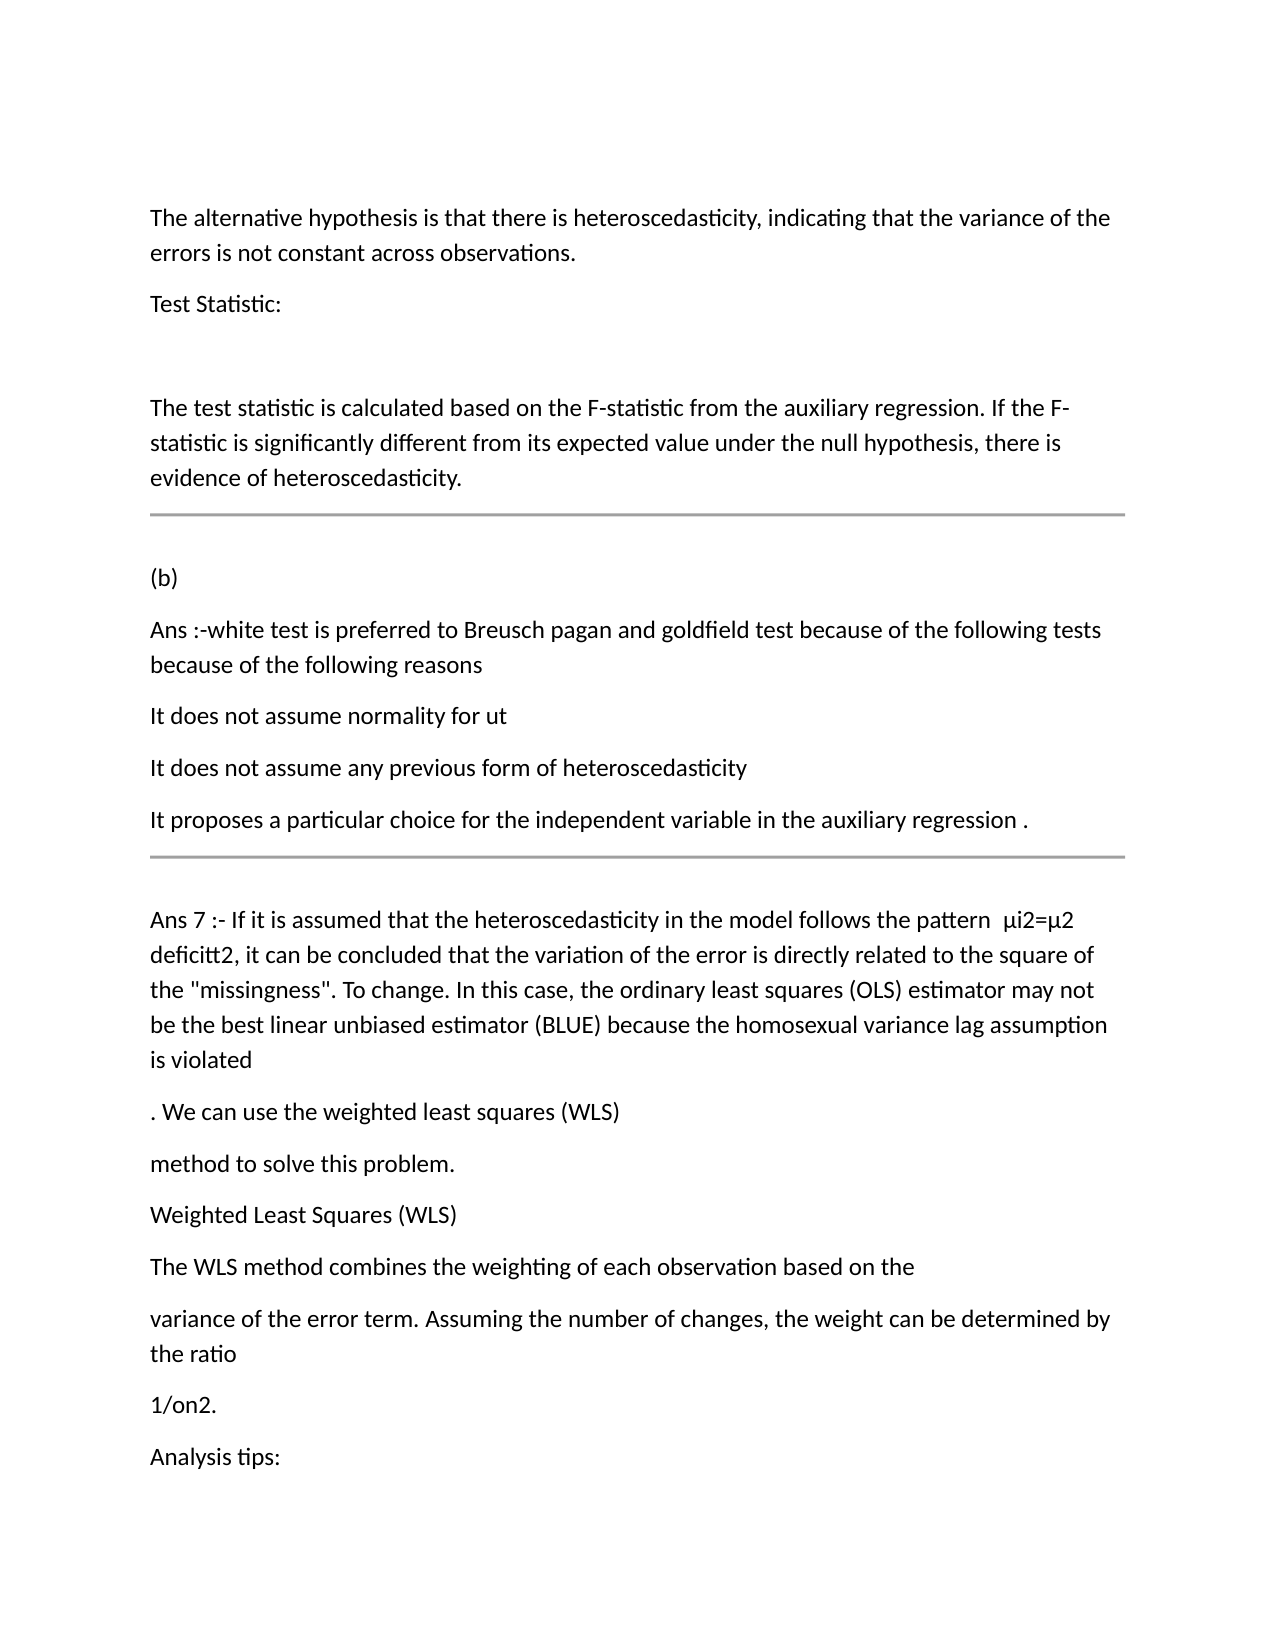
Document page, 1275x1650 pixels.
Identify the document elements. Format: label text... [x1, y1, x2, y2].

text Analysis tips: [150, 1441, 1125, 1472]
text The alternative hypothesis is that there is heteroscedasticity, indicating that the variance of the errors is not constant across observations. [150, 202, 1125, 267]
text Weighted Least Squares (WLS) [150, 1199, 1125, 1230]
text The WLS method combines the weighting of each observation based on the [150, 1251, 1125, 1282]
text Ans :-white test is preferred to Breusch pagan and goldfield test because of the following tests because of the following reasons [150, 614, 1125, 679]
text The test statistic is calculated based on the F-statistic from the auxiliary regression. If the F-statistic is significantly different from its expected value under the null hypothesis, there is evidence of heteroscedasticity. [150, 392, 1125, 492]
text Ans 7 :- If it is assumed that the heteroscedasticity in the model follows the pattern µi2=µ2 deficitt2, it can be concluded that the variation of the error is directly related to the square of the "missingness". To change. In this case, the ordinary least squares (OLS) estimator may not be the best linear unbiased estimator (BLUE) because the homosexual variance lag assumption is violated [150, 904, 1125, 1075]
text 1/on2. [150, 1389, 1125, 1420]
text method to solve this problem. [150, 1148, 1125, 1178]
text variance of the error term. Assuming the number of changes, the weight can be determined by the ratio [150, 1303, 1125, 1368]
text Test Statistic: [150, 288, 1125, 319]
text (b) [150, 562, 1125, 593]
text It does not assume normality for ut [150, 701, 1125, 731]
text . We can use the weighted least squares (WLS) [150, 1096, 1125, 1127]
text It does not assume any previous form of heteroscedasticity [150, 752, 1125, 783]
text It proposes a particular choice for the independent variable in the auxiliary regression . [150, 804, 1125, 834]
